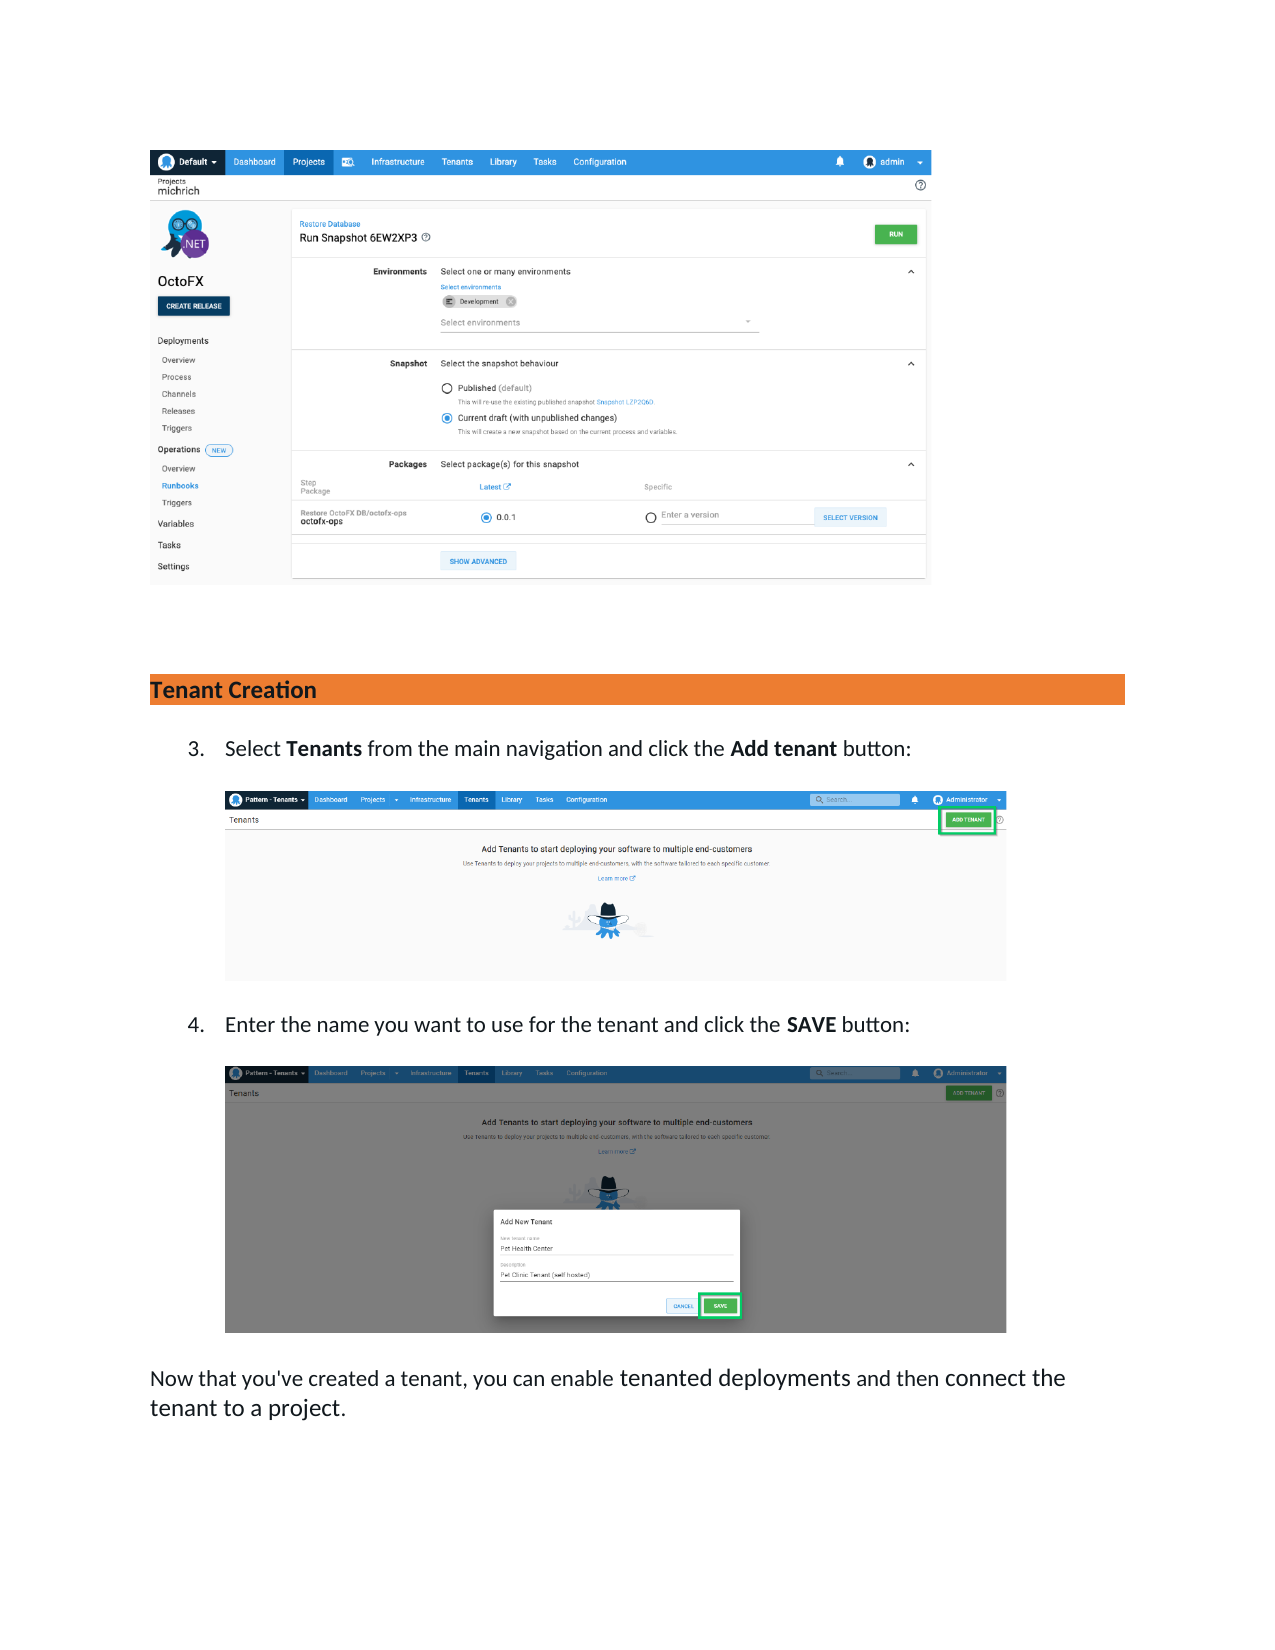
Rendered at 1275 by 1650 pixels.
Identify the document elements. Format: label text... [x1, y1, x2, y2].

picture [225, 1066, 1007, 1333]
list Enter the name you want to use for the tenant and click the SAVE button: [187, 1010, 1125, 1038]
picture [150, 150, 932, 585]
text Now that you've created a tenant, you can enable tenanted deployments and then connect the tenant to a project. [150, 1362, 1125, 1423]
list Select Tenants from the main navigation and click the Add tenant button: [187, 734, 1125, 762]
text Tenant Creation [150, 674, 1125, 705]
picture [225, 791, 1007, 981]
